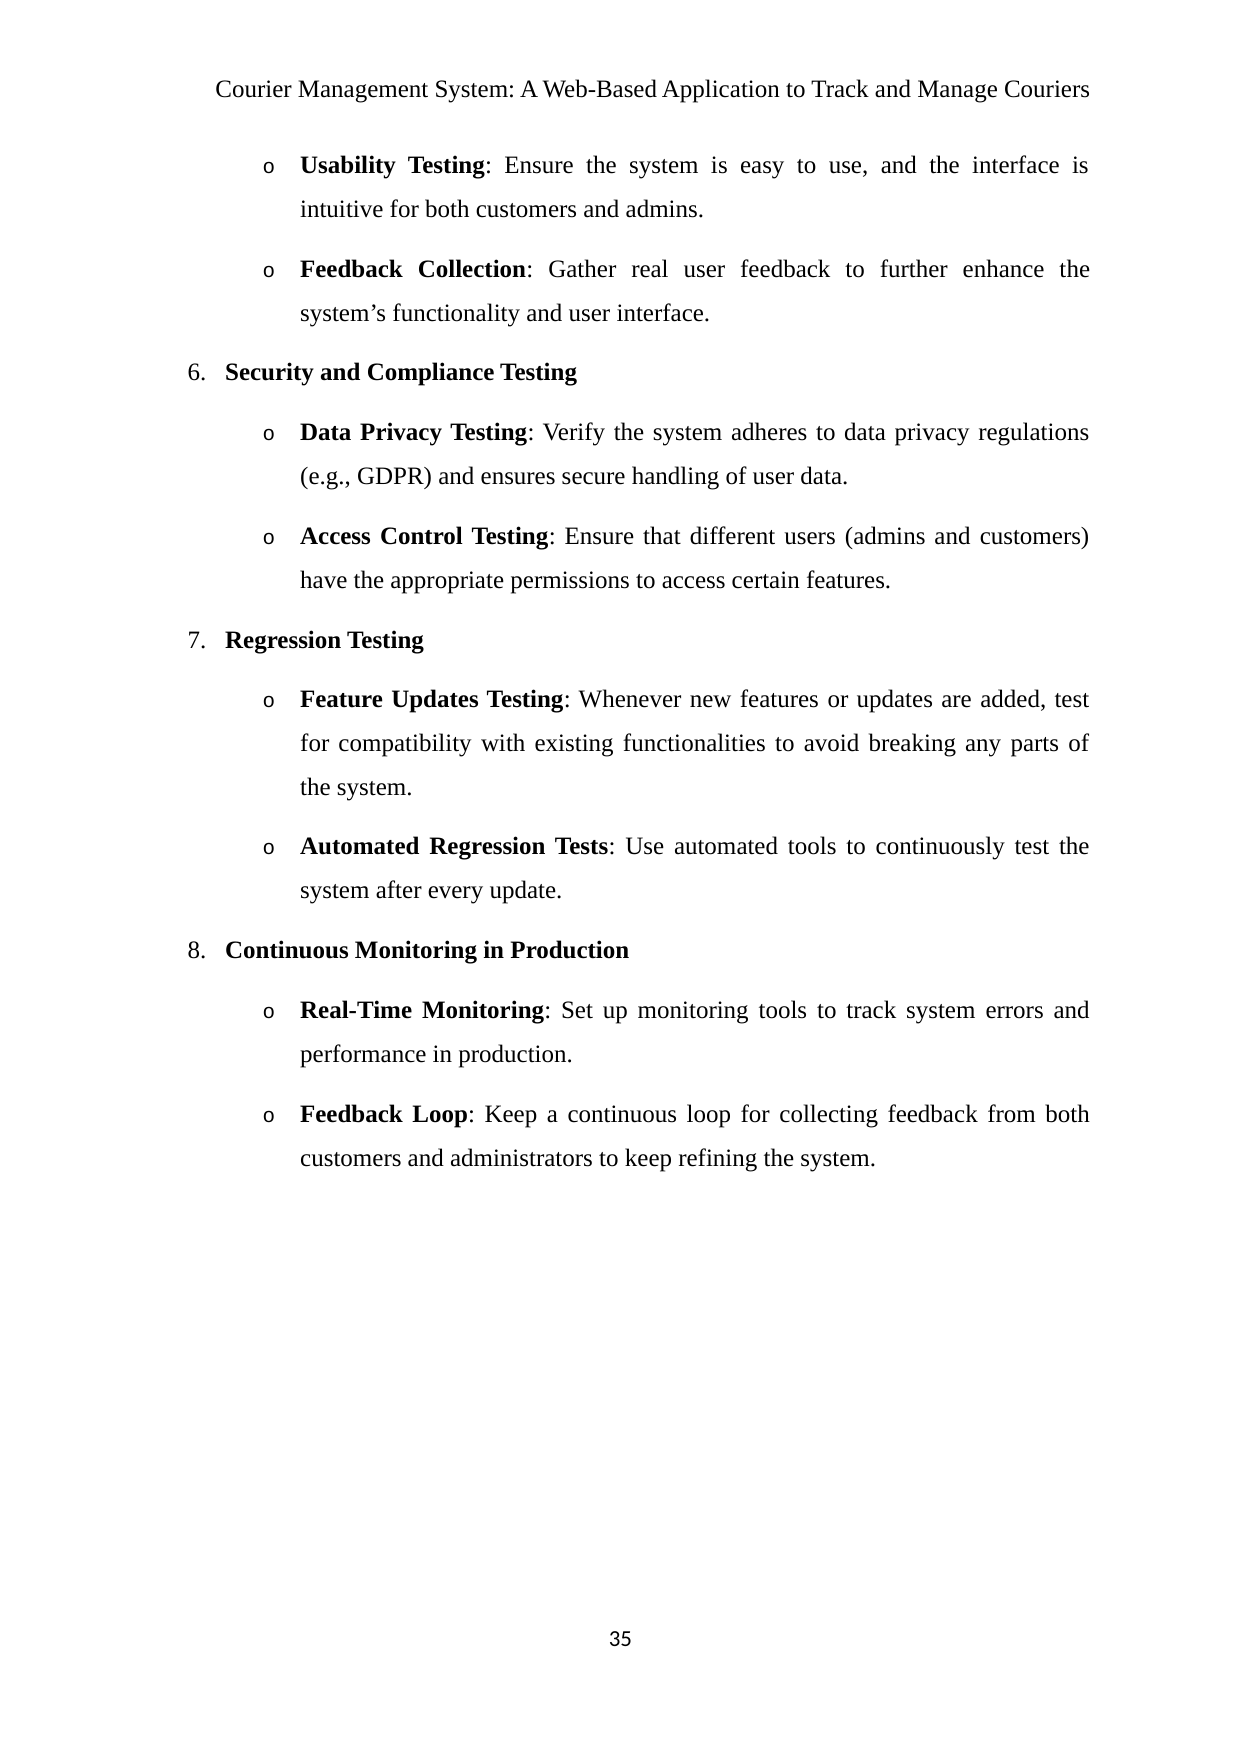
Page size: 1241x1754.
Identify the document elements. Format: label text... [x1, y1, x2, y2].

list Access Control Testing: Ensure that different users (admins and customers) have the appropriate permissions to access certain features. [262, 521, 1090, 594]
list Continuous Monitoring in Production [187, 935, 1090, 964]
list Regression Testing [187, 625, 1090, 653]
list Security and Compliance Testing [187, 357, 1090, 386]
list Feedback Loop: Keep a continuous loop for collecting feedback from both customers and administrators to keep refining the system. [262, 1099, 1090, 1171]
list Feature Updates Testing: Whenever new features or updates are added, test for compatibility with existing functionalities to avoid breaking any parts of the system. [262, 684, 1090, 800]
list Automated Regression Tests: Use automated tools to continuously test the system after every update. [262, 831, 1090, 904]
list Usability Testing: Ensure the system is easy to use, and the interface is intuitive for both customers and admins. [262, 150, 1090, 223]
list Data Privacy Testing: Verify the system adheres to data privacy regulations (e.g., GDPR) and ensures secure handling of user data. [262, 417, 1090, 490]
list Real-Time Monitoring: Set up monitoring tools to track system errors and performance in production. [262, 995, 1090, 1068]
list Feedback Collection: Gather real user feedback to further enhance the system’s functionality and user interface. [262, 254, 1090, 326]
